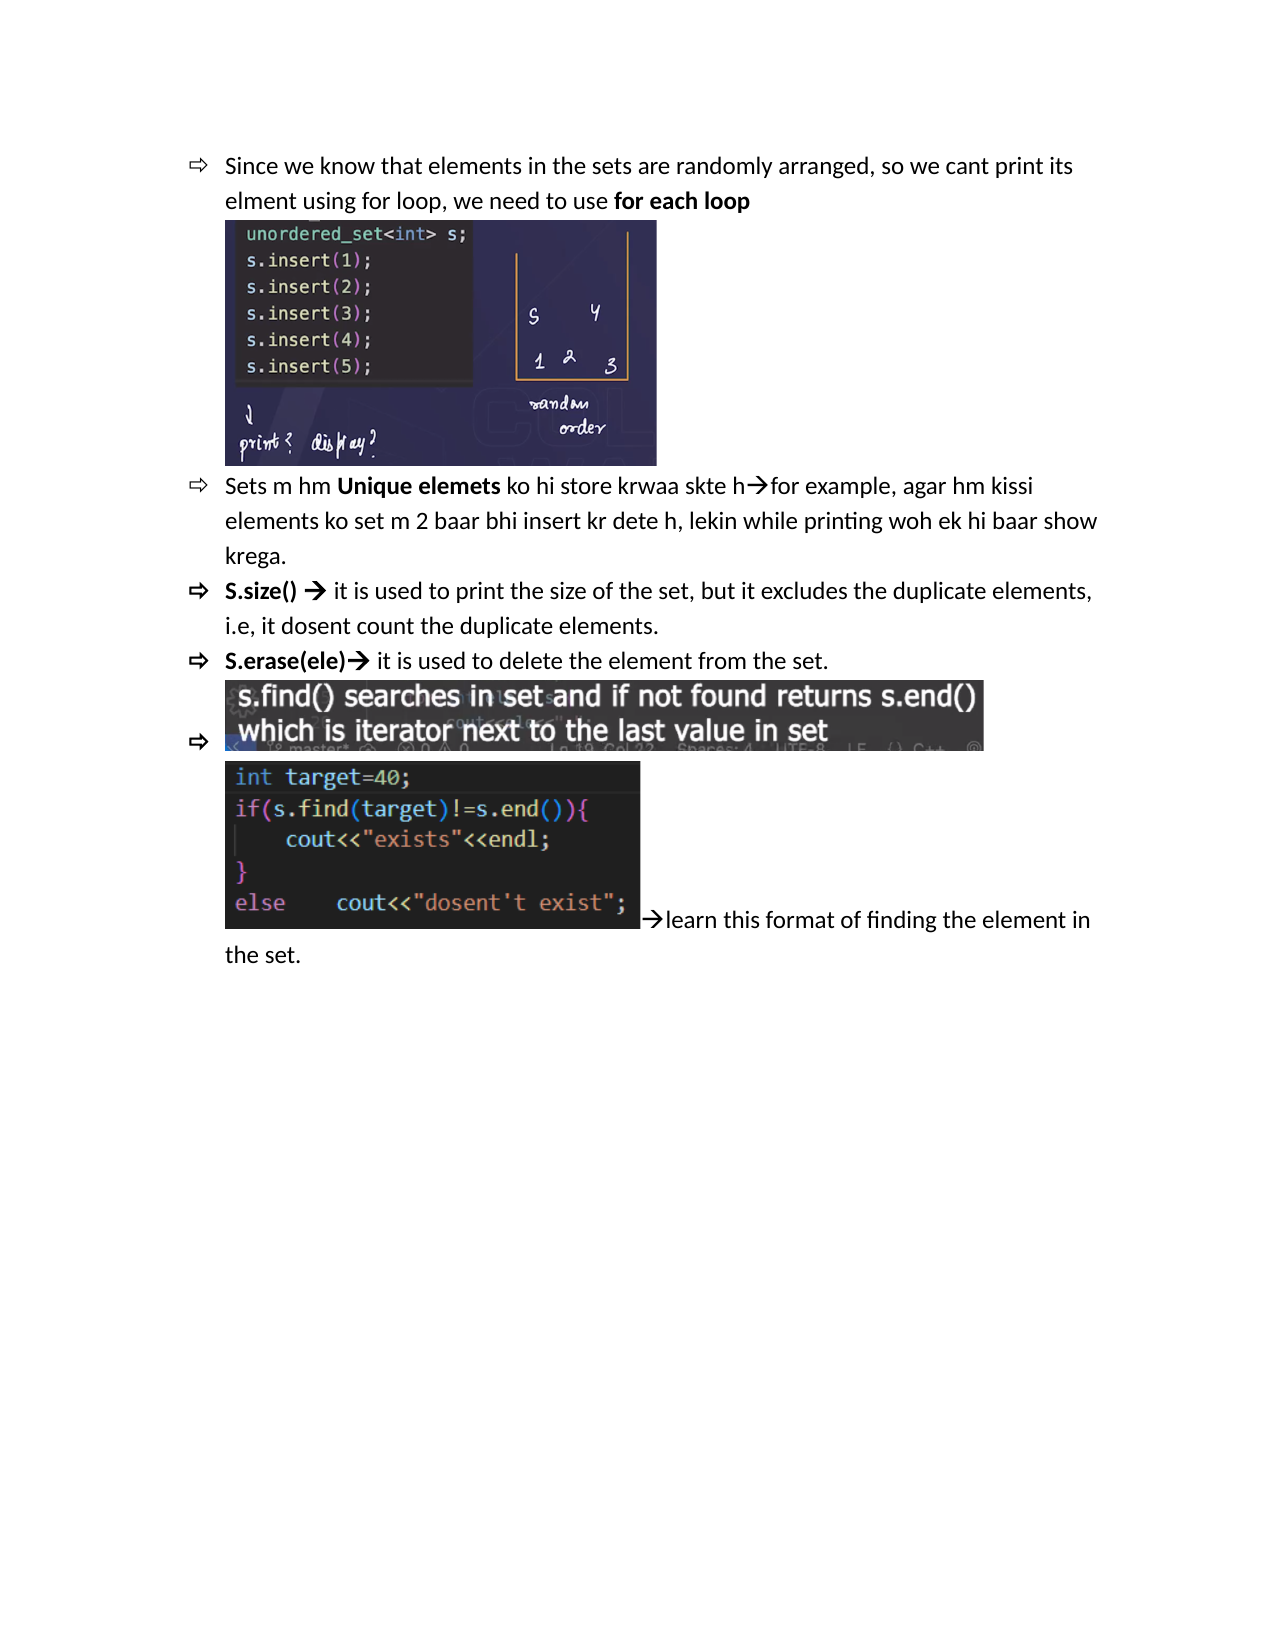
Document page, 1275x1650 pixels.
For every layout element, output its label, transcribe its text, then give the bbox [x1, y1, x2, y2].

list S.size() it is used to print the size of the set, but it excludes the duplicate elements, i.e, it dosent count the duplicate elements. [187, 575, 1125, 641]
list S.erase(ele) it is used to delete the element from the set. [187, 645, 1125, 676]
list Sets m hm Unique elemets ko hi store krwaa skte hfor example, agar hm kissi elements ko set m 2 baar bhi insert kr dete h, lekin while printing woh ek hi baar show krega. [187, 470, 1125, 571]
picture [225, 761, 641, 929]
picture [225, 680, 984, 751]
picture [225, 220, 657, 466]
